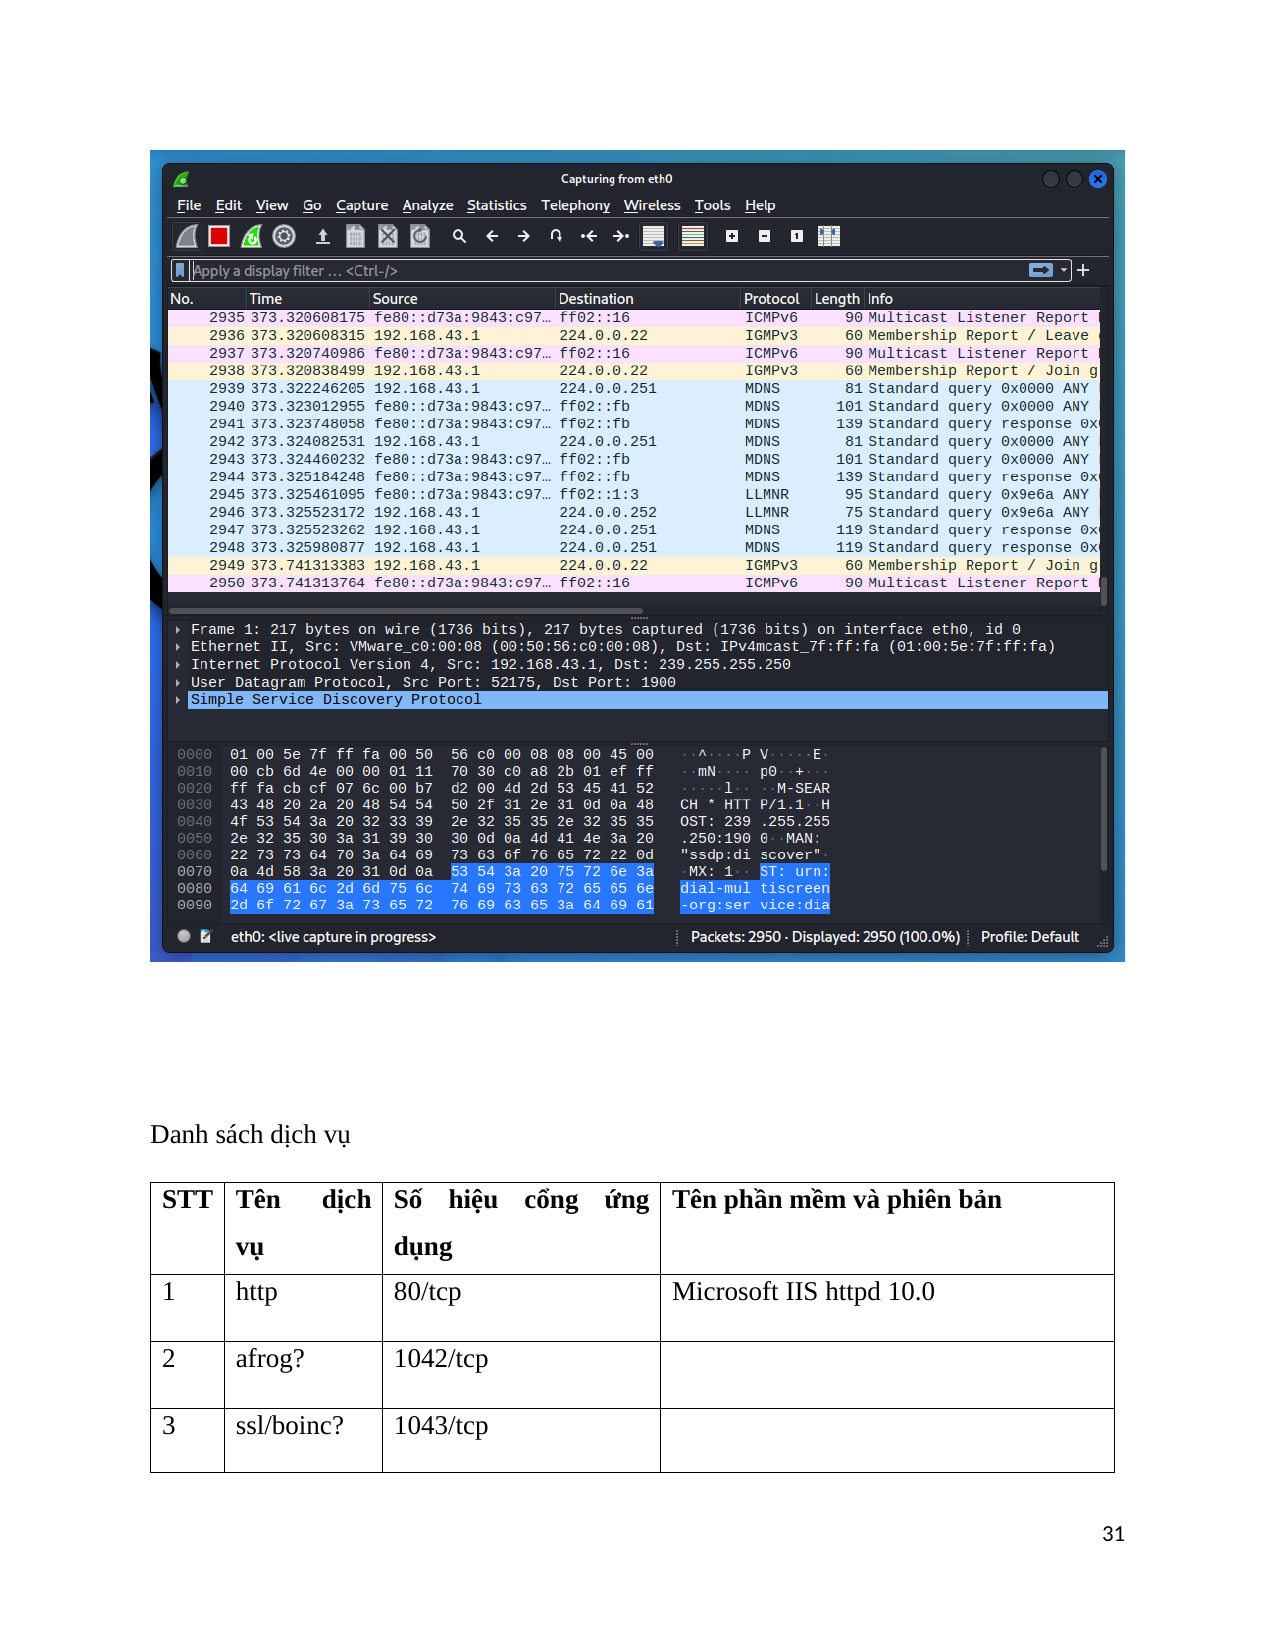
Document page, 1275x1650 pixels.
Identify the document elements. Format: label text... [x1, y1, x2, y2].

table_header Số hiệu cổng ứng dụng [383, 1183, 660, 1274]
table_cell [661, 1409, 1114, 1472]
table_cell 3 [151, 1409, 224, 1472]
table_header Tên dịch vụ [225, 1183, 382, 1274]
text Danh sách dịch vụ [150, 1119, 1125, 1150]
table_cell [661, 1342, 1114, 1408]
table_cell 80/tcp [383, 1275, 660, 1341]
table_cell Microsoft IIS httpd 10.0 [661, 1275, 1114, 1341]
table_cell http [225, 1275, 382, 1341]
table_cell 2 [151, 1342, 224, 1408]
table_cell 1043/tcp [383, 1409, 660, 1472]
table_cell 1 [151, 1275, 224, 1341]
table_cell ssl/boinc? [225, 1409, 382, 1472]
table_cell 1042/tcp [383, 1342, 660, 1408]
picture [150, 150, 1125, 962]
table_header Tên phần mềm và phiên bản [661, 1183, 1114, 1274]
table_header STT [151, 1183, 224, 1274]
table_cell afrog? [225, 1342, 382, 1408]
